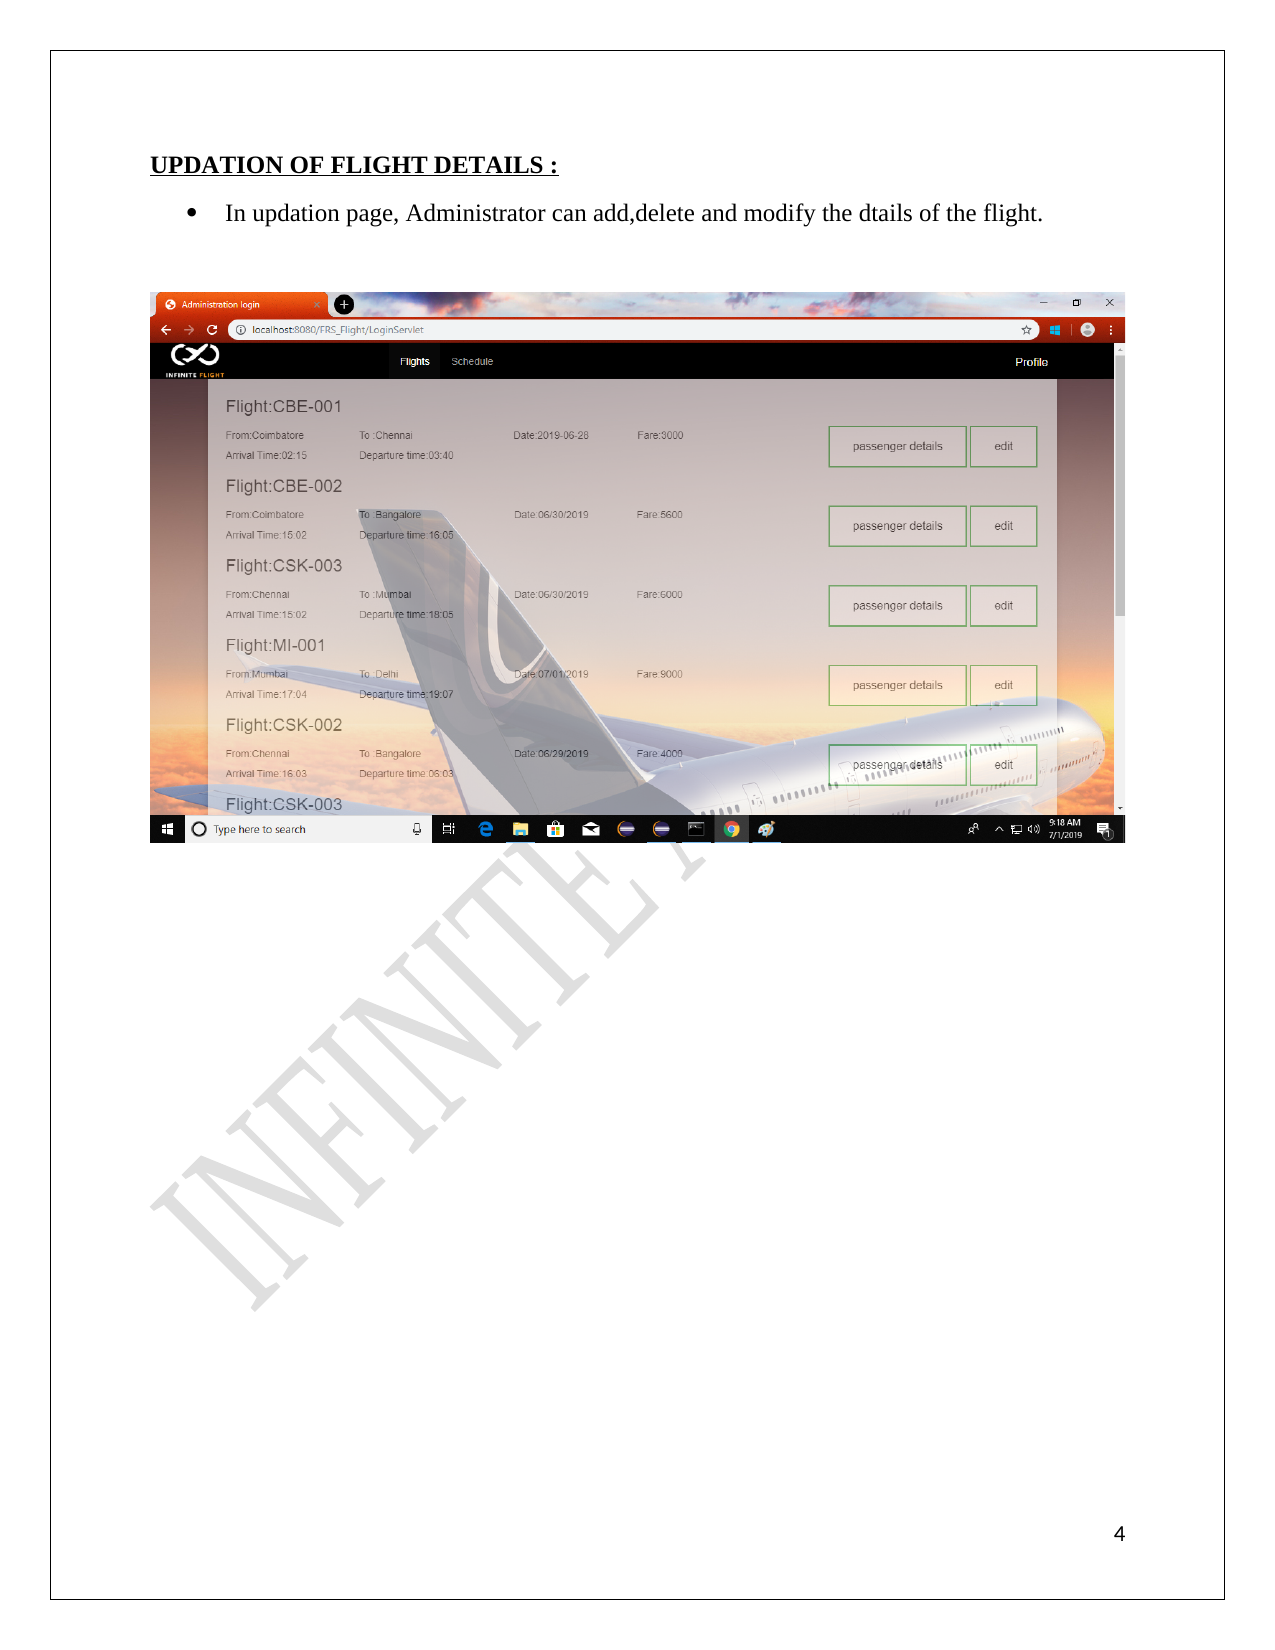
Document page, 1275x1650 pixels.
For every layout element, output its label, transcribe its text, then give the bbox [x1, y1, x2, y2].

list In updation page, Administrator can add,delete and modify the dtails of the flight. [187, 198, 1125, 226]
picture [150, 292, 1125, 843]
text UPDATION OF FLIGHT DETAILS : [150, 150, 1125, 179]
